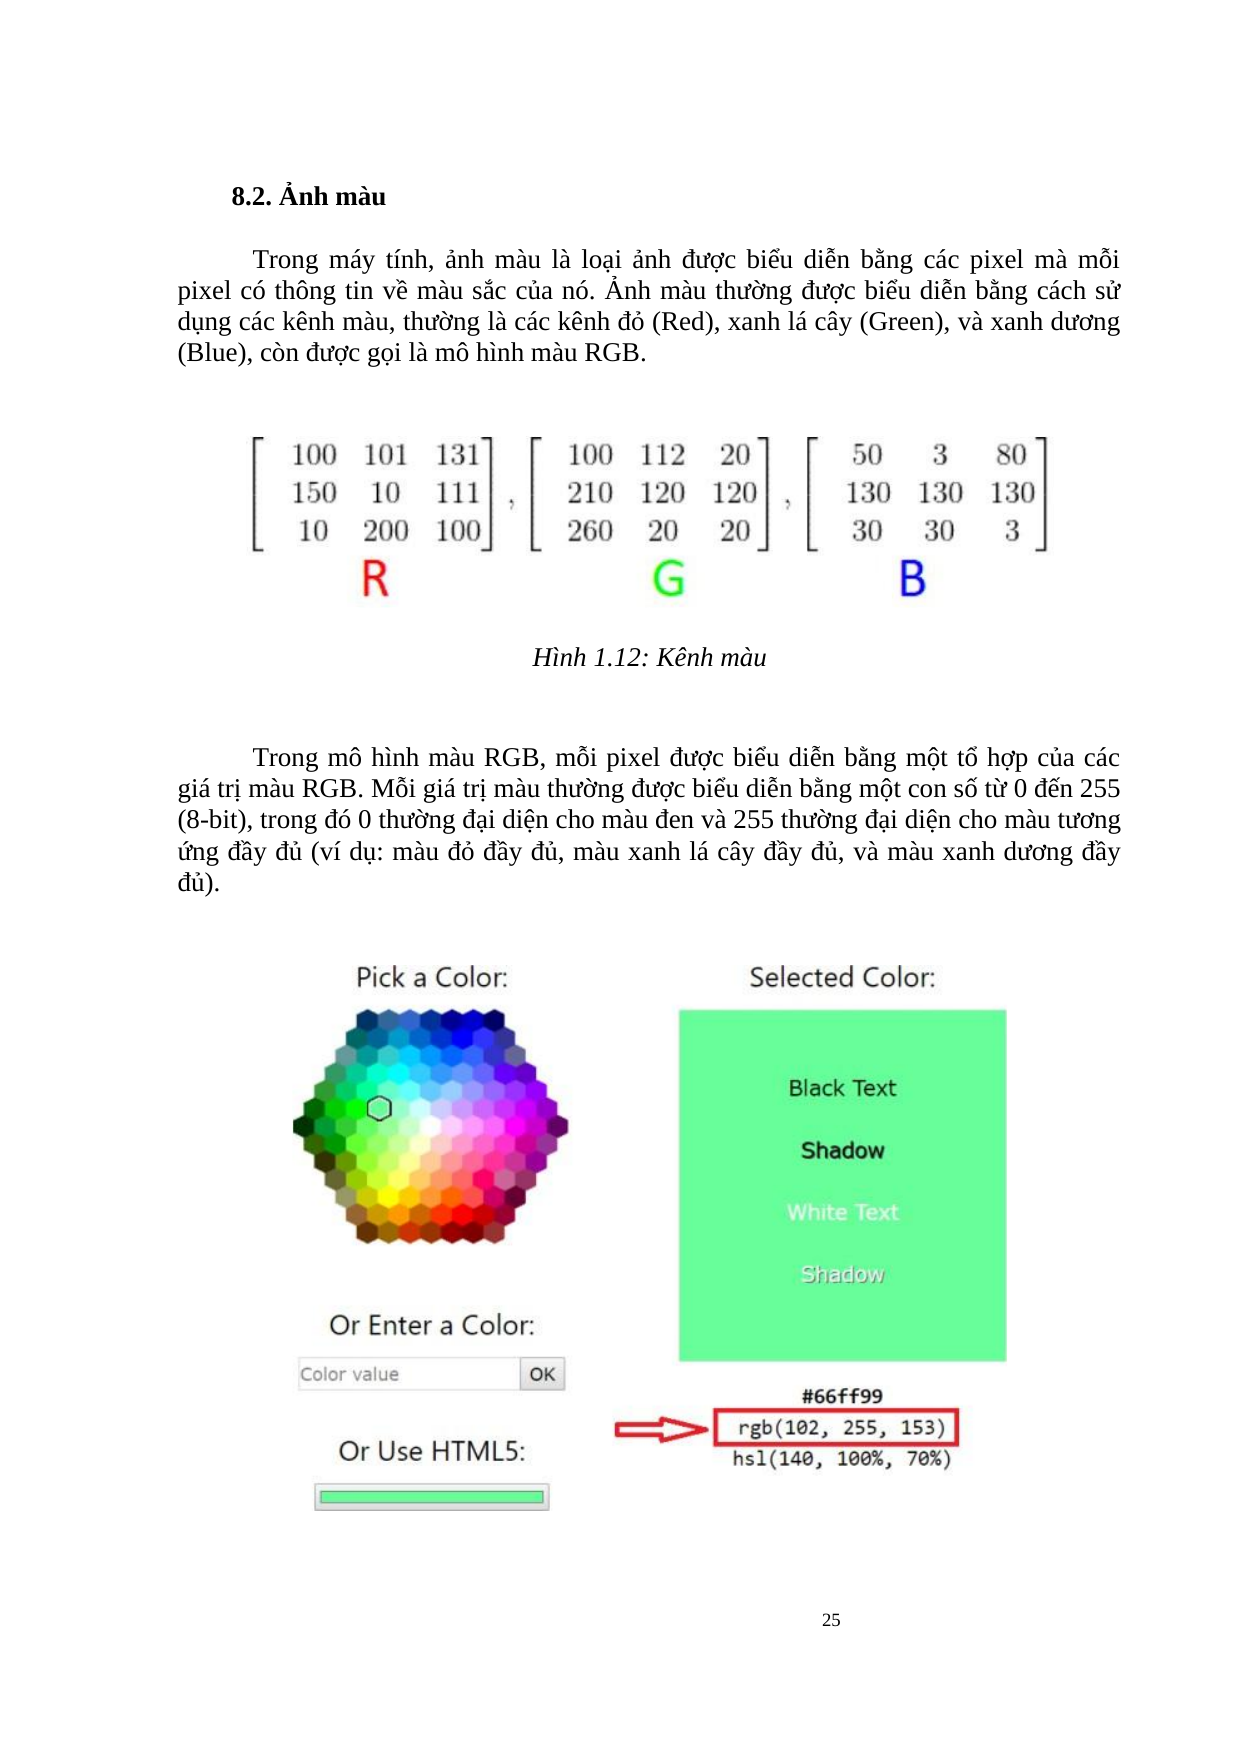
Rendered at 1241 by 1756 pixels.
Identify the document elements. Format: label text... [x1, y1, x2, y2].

picture [245, 436, 1054, 608]
picture [292, 965, 1008, 1511]
text Trong mô hình màu RGB, mỗi pixel được biểu diễn bằng một tổ hợp của các giá trị màu RGB. Mỗi giá trị màu thường được biểu diễn bằng một con số từ 0 đến 255 (8-bit), trong đó 0 thường đại diện cho màu đen và 255 thường đại diện cho màu tương ứng đầy đủ (ví dụ: màu đỏ đầy đủ, màu xanh lá cây đầy đủ, và màu xanh dương đầy đủ). [177, 741, 1122, 897]
subtitle 8.2. Ảnh màu [231, 181, 1122, 212]
text Trong máy tính, ảnh màu là loại ảnh được biểu diễn bằng các pixel mà mỗi pixel có thông tin về màu sắc của nó. Ảnh màu thường được biểu diễn bằng cách sử dụng các kênh màu, thường là các kênh đỏ (Red), xanh lá cây (Green), và xanh dương (Blue), còn được gọi là mô hình màu RGB. [177, 243, 1122, 367]
